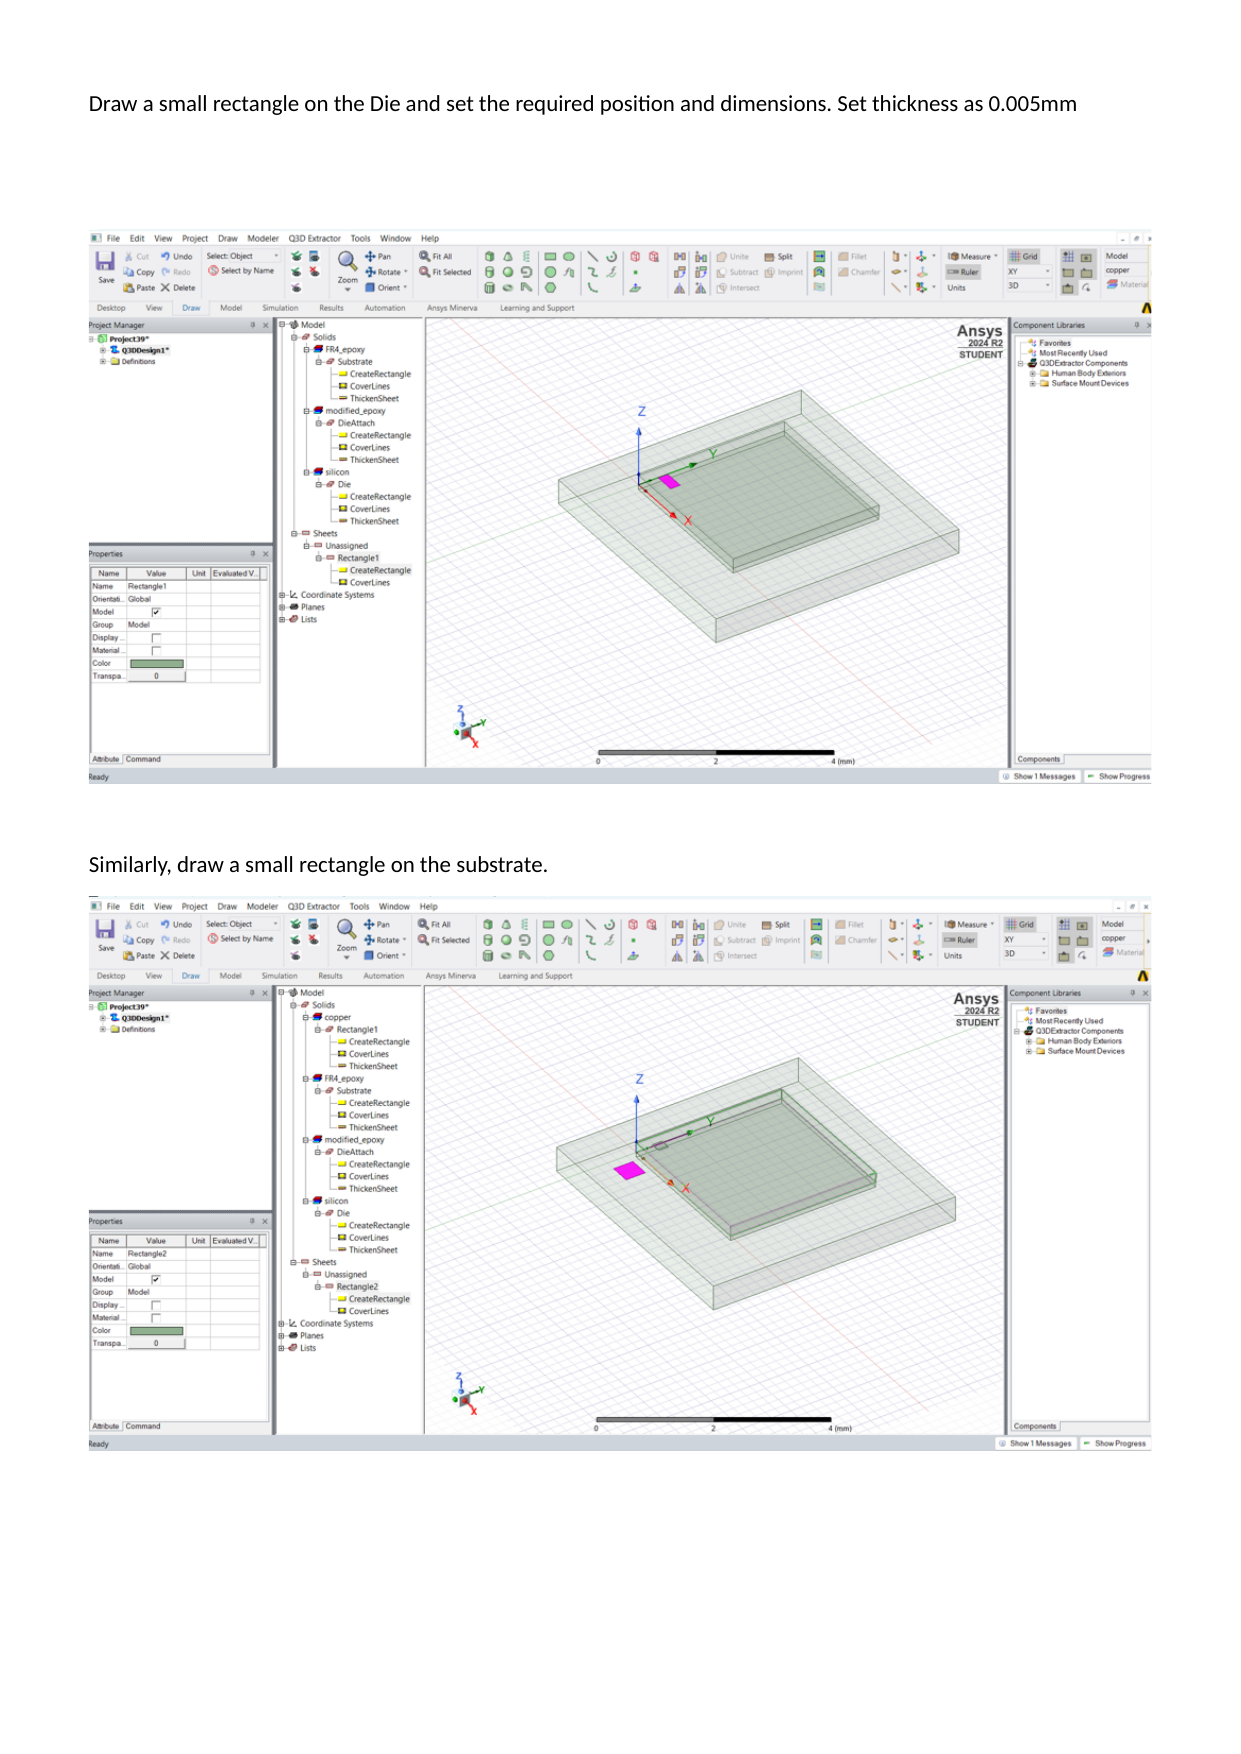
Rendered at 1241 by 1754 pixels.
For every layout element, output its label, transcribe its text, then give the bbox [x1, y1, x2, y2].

text Similarly, draw a small rectangle on the substrate. [89, 850, 1152, 878]
picture [88, 229, 1152, 784]
picture [88, 896, 1152, 1451]
text Draw a small rectangle on the Die and set the required position and dimensions. Set thickness as 0.005mm [89, 89, 1152, 117]
